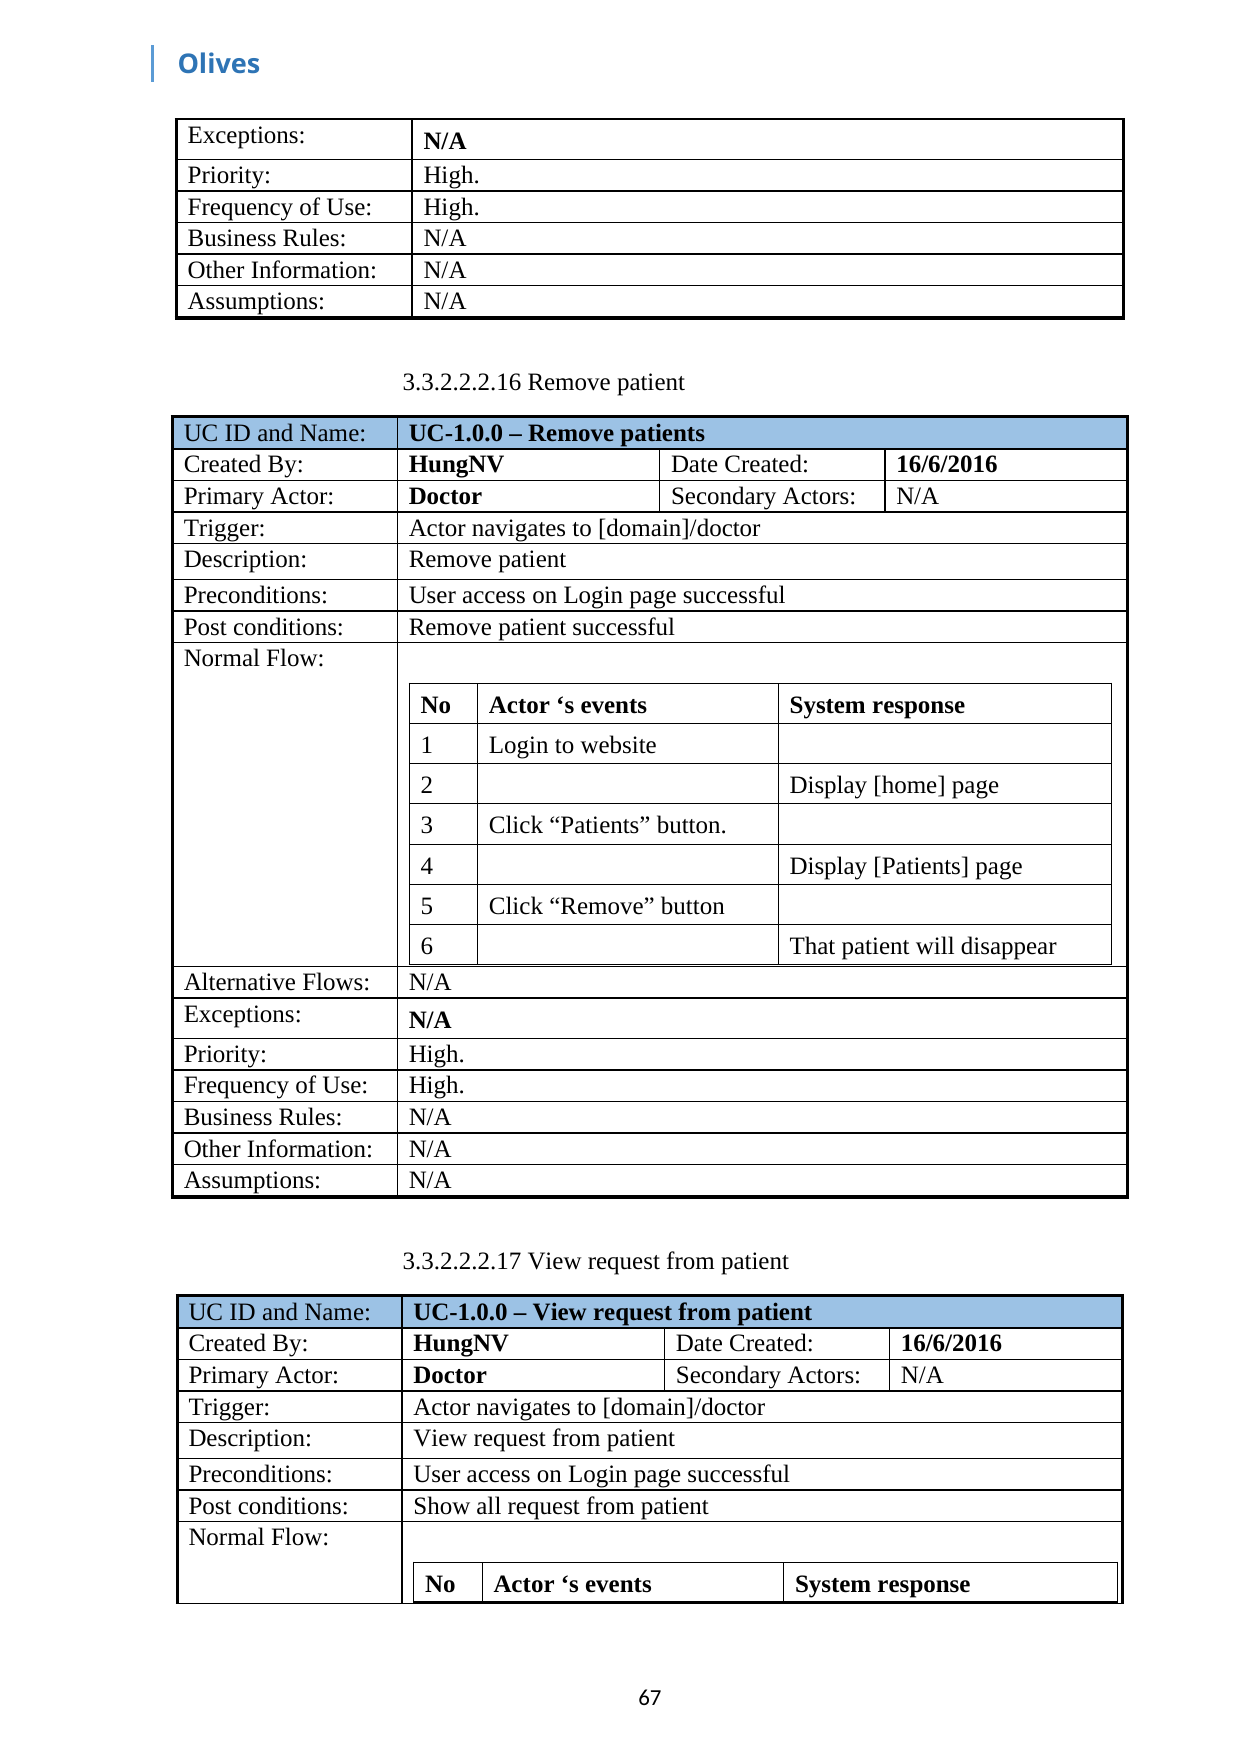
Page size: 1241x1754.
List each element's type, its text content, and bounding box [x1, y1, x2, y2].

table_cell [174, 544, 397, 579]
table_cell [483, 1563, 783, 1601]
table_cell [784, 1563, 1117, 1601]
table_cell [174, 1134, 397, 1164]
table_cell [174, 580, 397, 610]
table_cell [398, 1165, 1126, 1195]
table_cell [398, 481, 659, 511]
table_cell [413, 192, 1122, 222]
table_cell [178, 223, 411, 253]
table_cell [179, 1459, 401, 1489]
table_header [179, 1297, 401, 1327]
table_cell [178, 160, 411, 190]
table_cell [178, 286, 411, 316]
text 3.3.2.2.2.16 Remove patient [327, 367, 1122, 396]
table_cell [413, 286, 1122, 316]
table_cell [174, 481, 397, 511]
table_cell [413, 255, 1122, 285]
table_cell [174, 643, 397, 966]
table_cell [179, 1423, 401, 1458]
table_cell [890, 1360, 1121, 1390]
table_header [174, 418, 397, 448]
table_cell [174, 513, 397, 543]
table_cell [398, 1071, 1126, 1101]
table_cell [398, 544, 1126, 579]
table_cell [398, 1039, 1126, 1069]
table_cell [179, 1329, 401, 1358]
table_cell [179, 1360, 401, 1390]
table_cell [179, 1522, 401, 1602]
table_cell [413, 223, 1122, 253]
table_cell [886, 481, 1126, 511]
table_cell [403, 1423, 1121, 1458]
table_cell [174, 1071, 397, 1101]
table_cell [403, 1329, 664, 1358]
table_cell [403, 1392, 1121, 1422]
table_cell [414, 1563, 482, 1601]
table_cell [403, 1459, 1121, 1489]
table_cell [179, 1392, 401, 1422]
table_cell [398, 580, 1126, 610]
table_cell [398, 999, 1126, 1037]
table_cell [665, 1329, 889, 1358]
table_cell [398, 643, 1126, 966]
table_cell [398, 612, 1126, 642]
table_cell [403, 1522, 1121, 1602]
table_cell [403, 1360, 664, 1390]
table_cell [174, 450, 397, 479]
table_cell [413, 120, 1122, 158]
text 3.3.2.2.2.17 View request from patient [327, 1246, 1122, 1275]
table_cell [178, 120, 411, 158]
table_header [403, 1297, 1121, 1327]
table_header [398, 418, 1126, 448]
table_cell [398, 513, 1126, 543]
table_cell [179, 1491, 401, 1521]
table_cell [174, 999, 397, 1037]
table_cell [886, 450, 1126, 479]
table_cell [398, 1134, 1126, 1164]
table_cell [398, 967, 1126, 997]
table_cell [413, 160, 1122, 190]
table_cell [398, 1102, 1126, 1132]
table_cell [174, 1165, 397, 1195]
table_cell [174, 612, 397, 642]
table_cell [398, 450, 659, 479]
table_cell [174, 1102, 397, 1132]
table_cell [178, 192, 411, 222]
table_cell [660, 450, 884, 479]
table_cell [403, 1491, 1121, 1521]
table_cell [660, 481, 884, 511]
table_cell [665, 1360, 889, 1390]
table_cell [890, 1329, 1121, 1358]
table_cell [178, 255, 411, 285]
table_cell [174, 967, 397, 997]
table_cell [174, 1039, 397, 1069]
